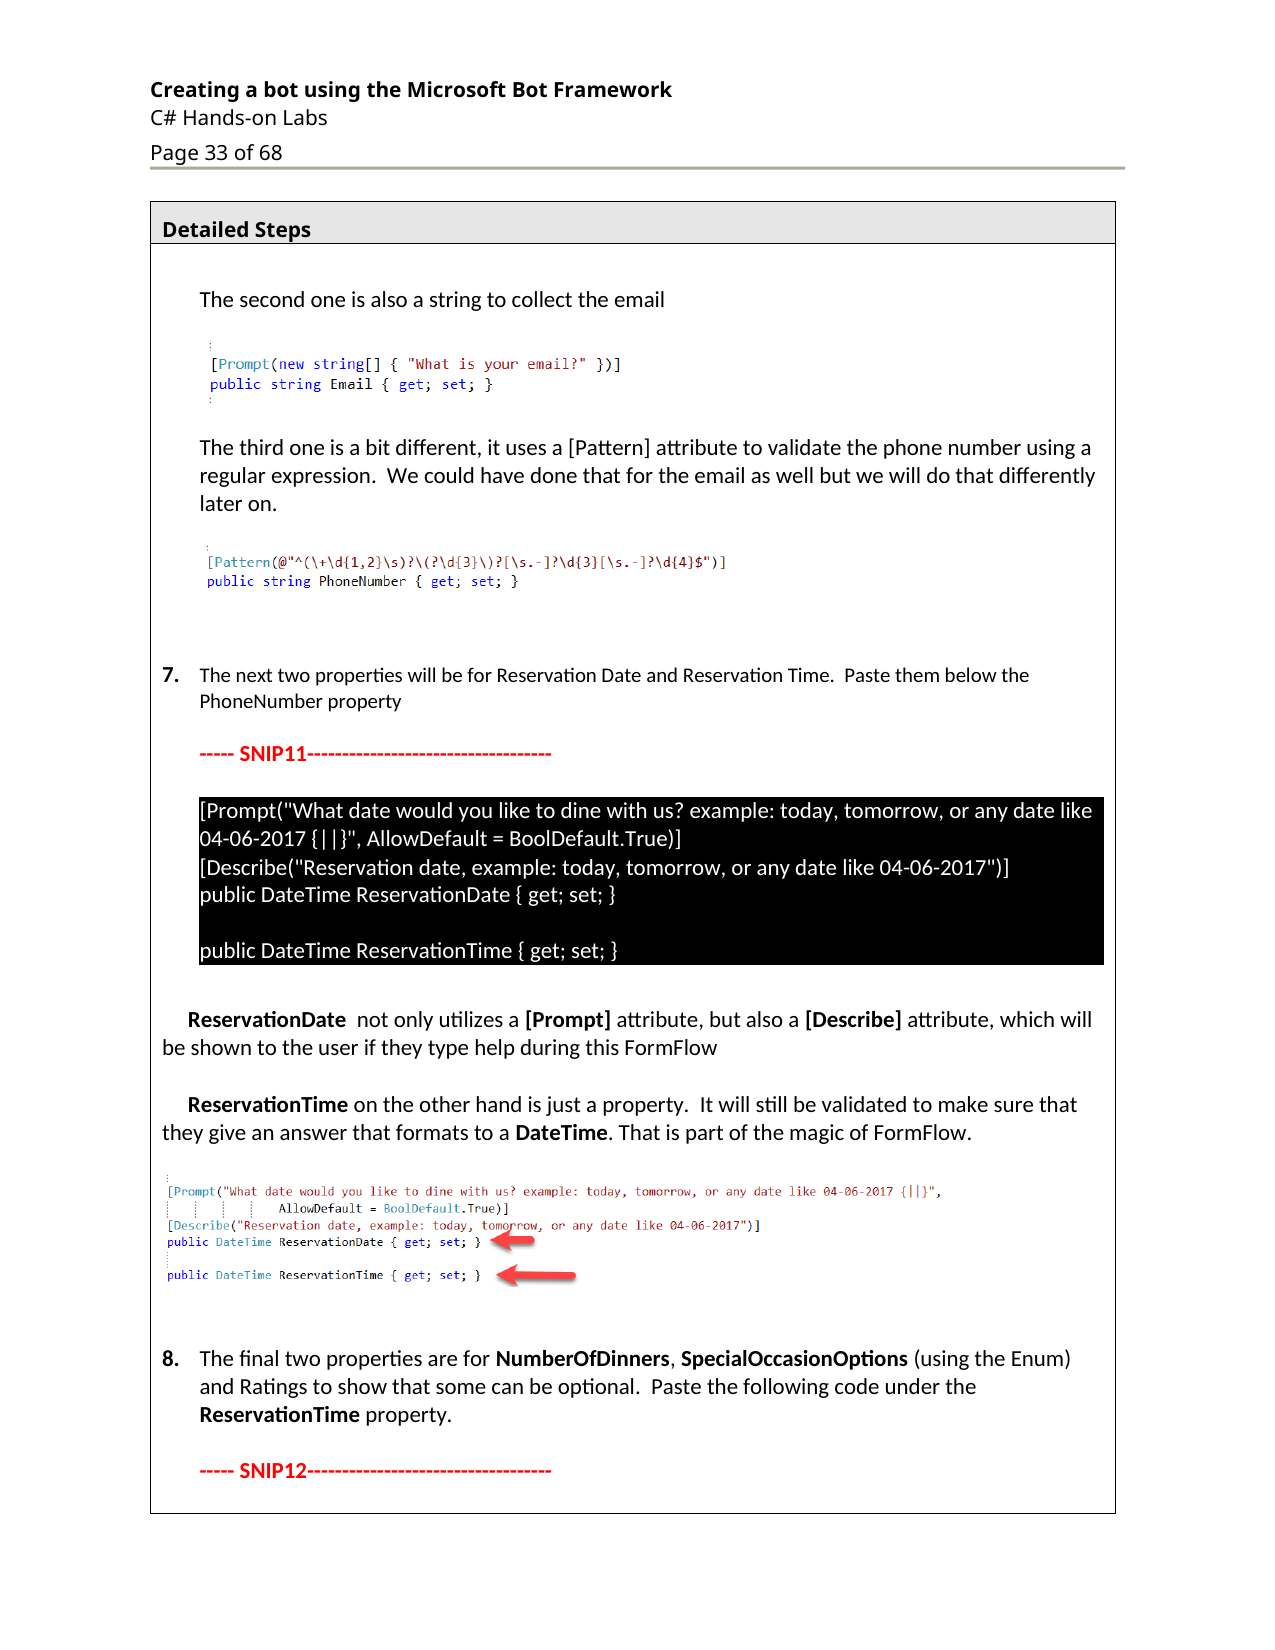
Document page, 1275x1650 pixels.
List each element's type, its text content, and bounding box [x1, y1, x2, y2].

table_header Detailed Steps [151, 202, 1115, 243]
picture [199, 545, 755, 605]
picture [161, 1175, 942, 1287]
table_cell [151, 244, 1115, 1513]
picture [199, 340, 666, 405]
